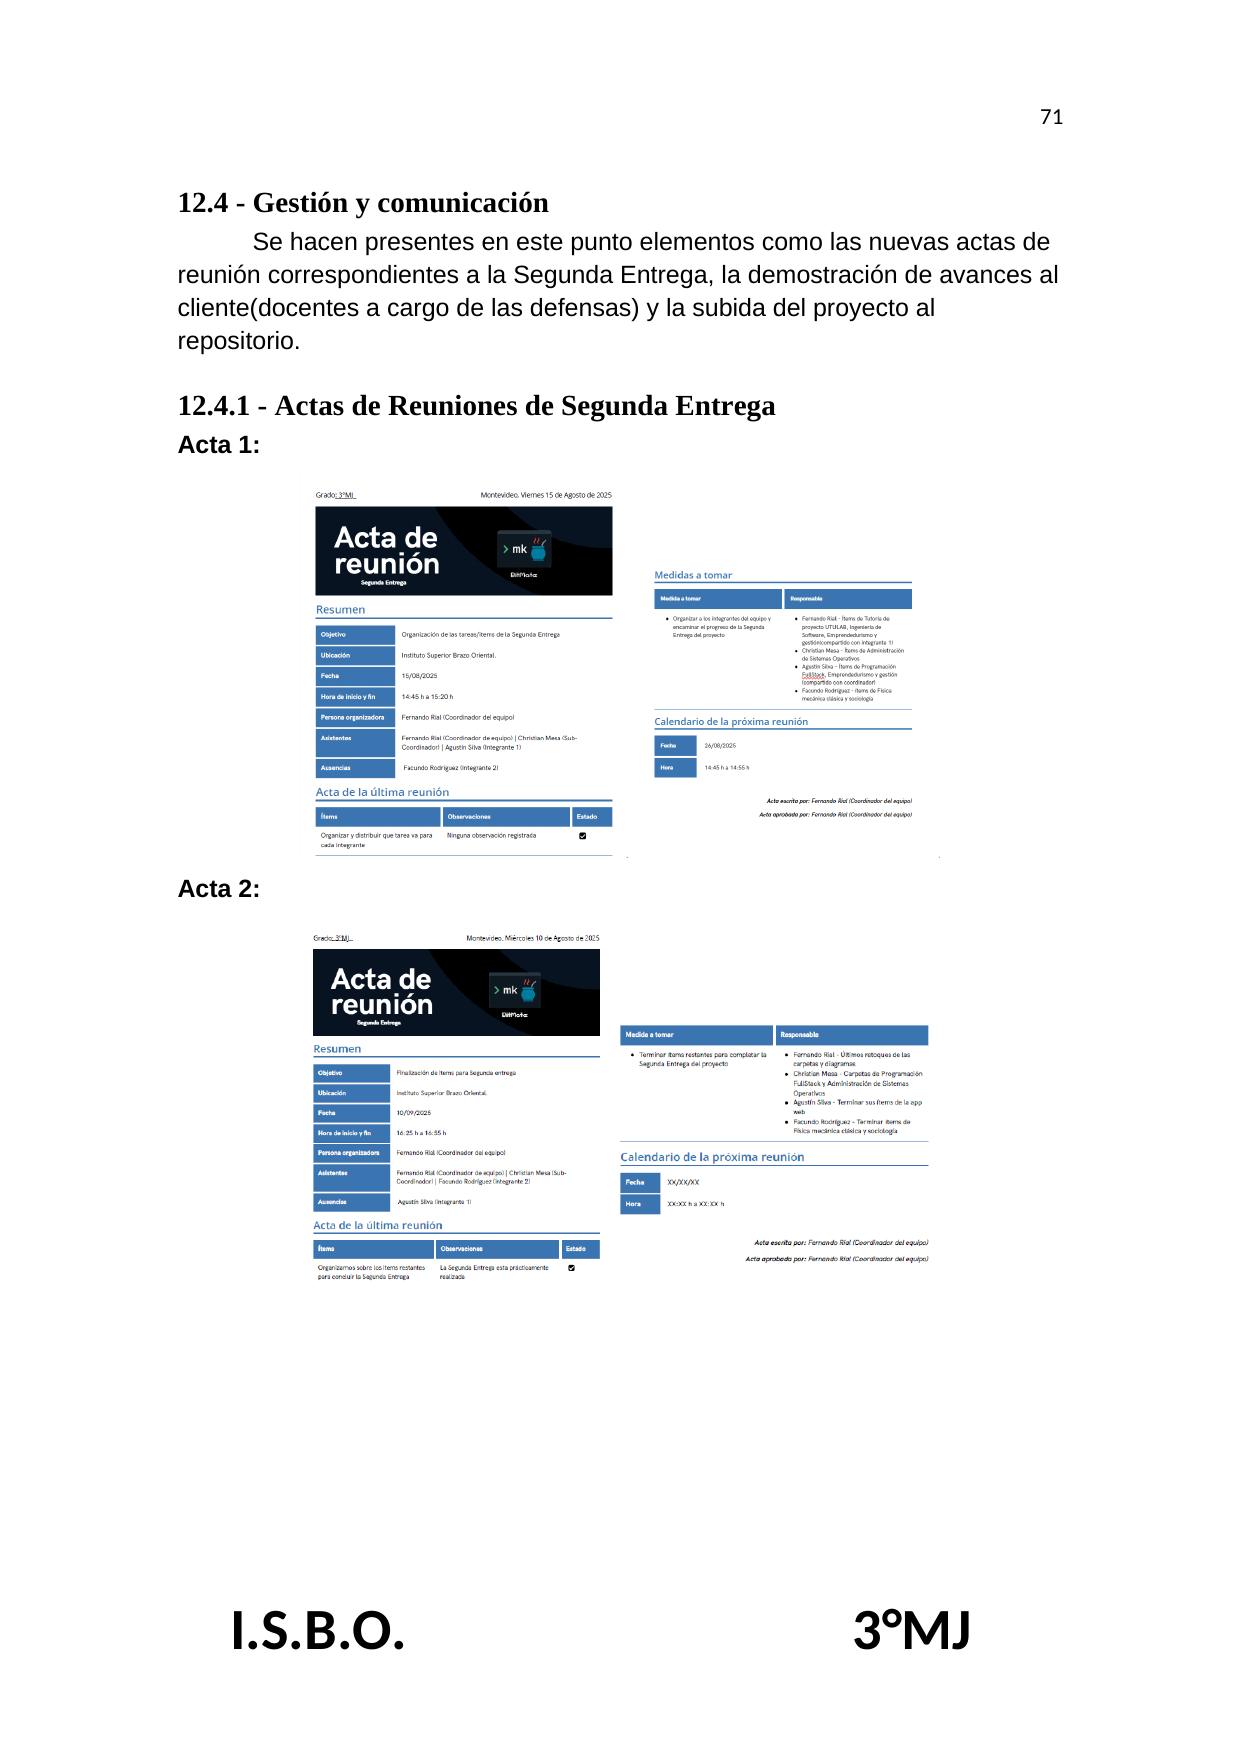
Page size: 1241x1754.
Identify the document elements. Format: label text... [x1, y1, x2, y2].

text Acta 2: [177, 874, 1063, 903]
subtitle 12.4 - Gestión y comunicación [177, 185, 1063, 219]
picture [300, 475, 940, 858]
text Se hacen presentes en este punto elementos como las nuevas actas de reunión correspondientes a la Segunda Entrega, la demostración de avances al cliente(docentes a cargo de las defensas) y la subida del proyecto al repositorio. [177, 227, 1063, 355]
text Acta 1: [177, 430, 1063, 459]
picture [300, 920, 941, 1282]
subtitle 12.4.1 - Actas de Reuniones de Segunda Entrega [177, 388, 1063, 422]
